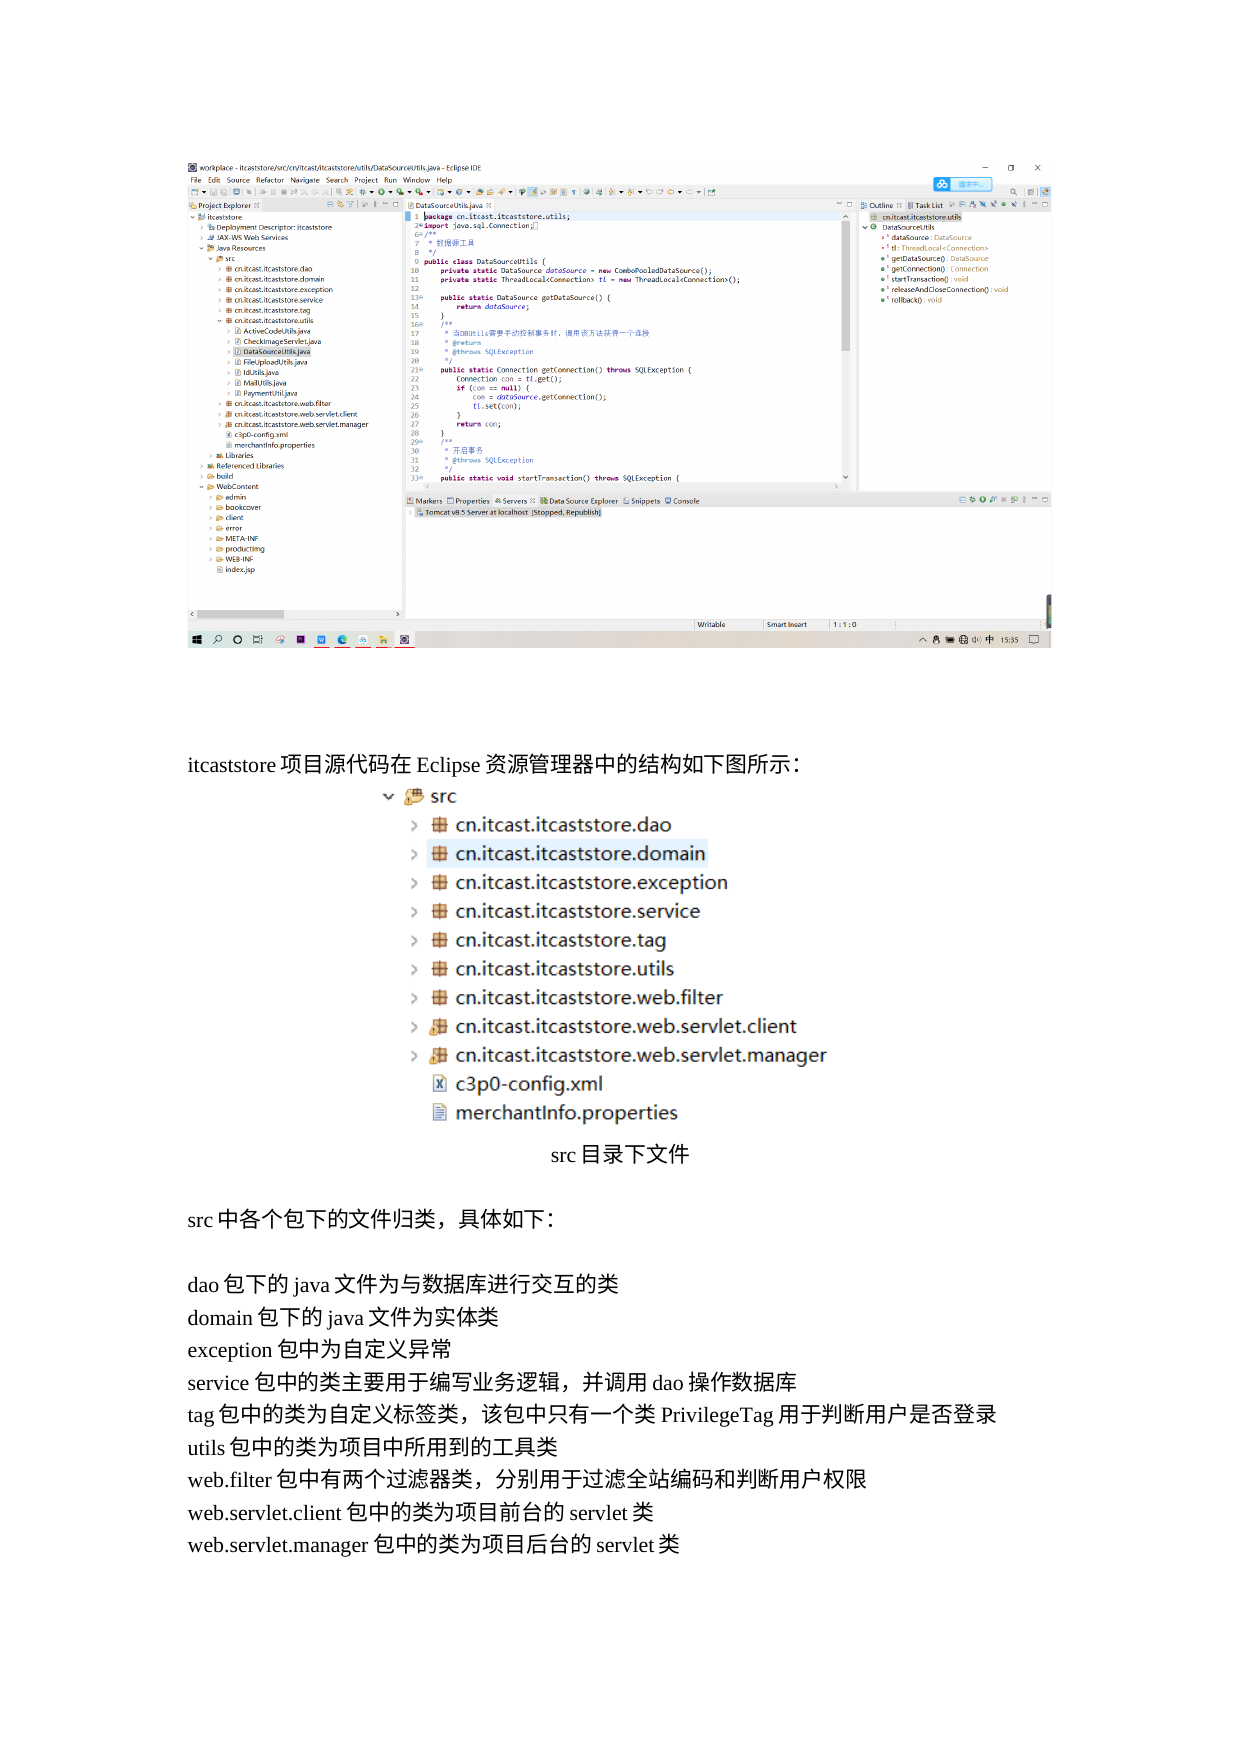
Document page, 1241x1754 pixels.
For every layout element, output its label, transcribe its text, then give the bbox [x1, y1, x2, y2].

text service包中的类主要用于编写业务逻辑，并调用dao操作数据库 [187, 1364, 1053, 1397]
text web.filter包中有两个过滤器类，分别用于过滤全站编码和判断用户权限 [187, 1462, 1053, 1494]
picture [187, 162, 1052, 648]
text domain包下的java文件为实体类 [187, 1299, 1053, 1332]
picture [368, 779, 872, 1132]
text src中各个包下的文件归类，具体如下： [187, 1202, 1053, 1234]
text exception包中为自定义异常 [187, 1332, 1053, 1364]
text web.servlet.manager包中的类为项目后台的servlet类 [187, 1527, 1053, 1559]
text utils包中的类为项目中所用到的工具类 [187, 1429, 1053, 1462]
text web.servlet.client包中的类为项目前台的servlet类 [187, 1494, 1053, 1527]
text src目录下文件 [187, 1137, 1053, 1169]
text itcaststore项目源代码在Eclipse资源管理器中的结构如下图所示： [187, 747, 1053, 779]
text tag包中的类为自定义标签类，该包中只有一个类PrivilegeTag用于判断用户是否登录 [187, 1397, 1053, 1429]
text dao包下的java文件为与数据库进行交互的类 [187, 1267, 1053, 1299]
